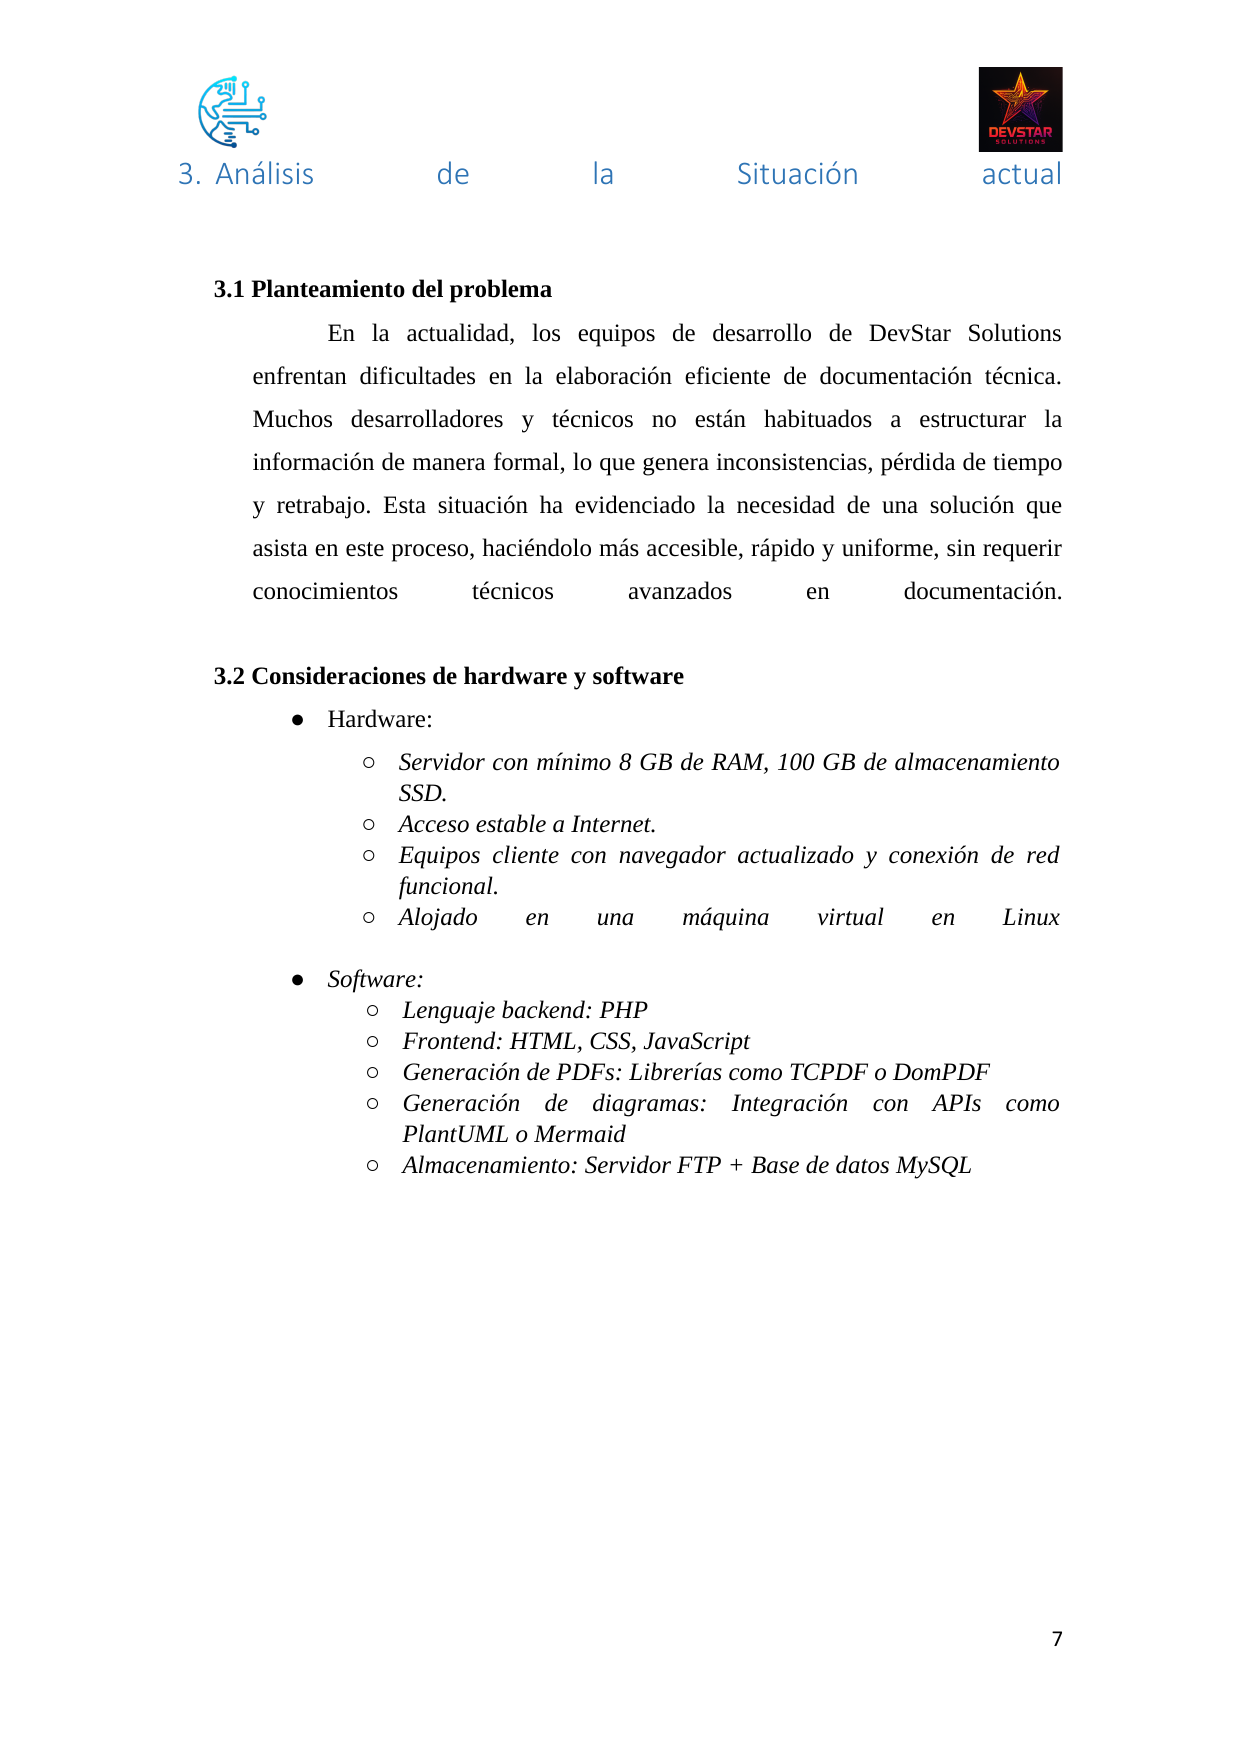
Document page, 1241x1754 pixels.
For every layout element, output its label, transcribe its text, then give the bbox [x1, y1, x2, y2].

text En la actualidad, los equipos de desarrollo de DevStar Solutions enfrentan dificultades en la elaboración eficiente de documentación técnica. Muchos desarrolladores y técnicos no están habituados a estructurar la información de manera formal, lo que genera inconsistencias, pérdida de tiempo y retrabajo. Esta situación ha evidenciado la necesidad de una solución que asista en este proceso, haciéndolo más accesible, rápido y uniforme, sin requerir conocimientos técnicos avanzados en documentación. [252, 318, 1063, 647]
list Lenguaje backend: PHP [365, 995, 1063, 1023]
list Software: [290, 964, 1063, 992]
list Alojado en una máquina virtual en Linux [361, 902, 1063, 961]
list Generación de diagramas: Integración con APIs como PlantUML o Mermaid [365, 1088, 1063, 1148]
subtitle Consideraciones de hardware y software [213, 661, 1063, 690]
list Hardware: [290, 704, 1063, 733]
list Generación de PDFs: Librerías como TCPDF o DomPDF [365, 1057, 1063, 1086]
picture [177, 73, 287, 153]
list Acceso estable a Internet. [361, 809, 1063, 838]
subtitle Análisis de la Situación actual [177, 152, 1063, 254]
subtitle Planteamiento del problema [213, 274, 1063, 303]
picture [978, 67, 1063, 152]
list Servidor con mínimo 8 GB de RAM, 100 GB de almacenamiento SSD. [361, 747, 1063, 807]
list Almacenamiento: Servidor FTP + Base de datos MySQL [365, 1150, 1063, 1179]
list Frontend: HTML, CSS, JavaScript [365, 1026, 1063, 1054]
list Equipos cliente con navegador actualizado y conexión de red funcional. [361, 840, 1063, 900]
